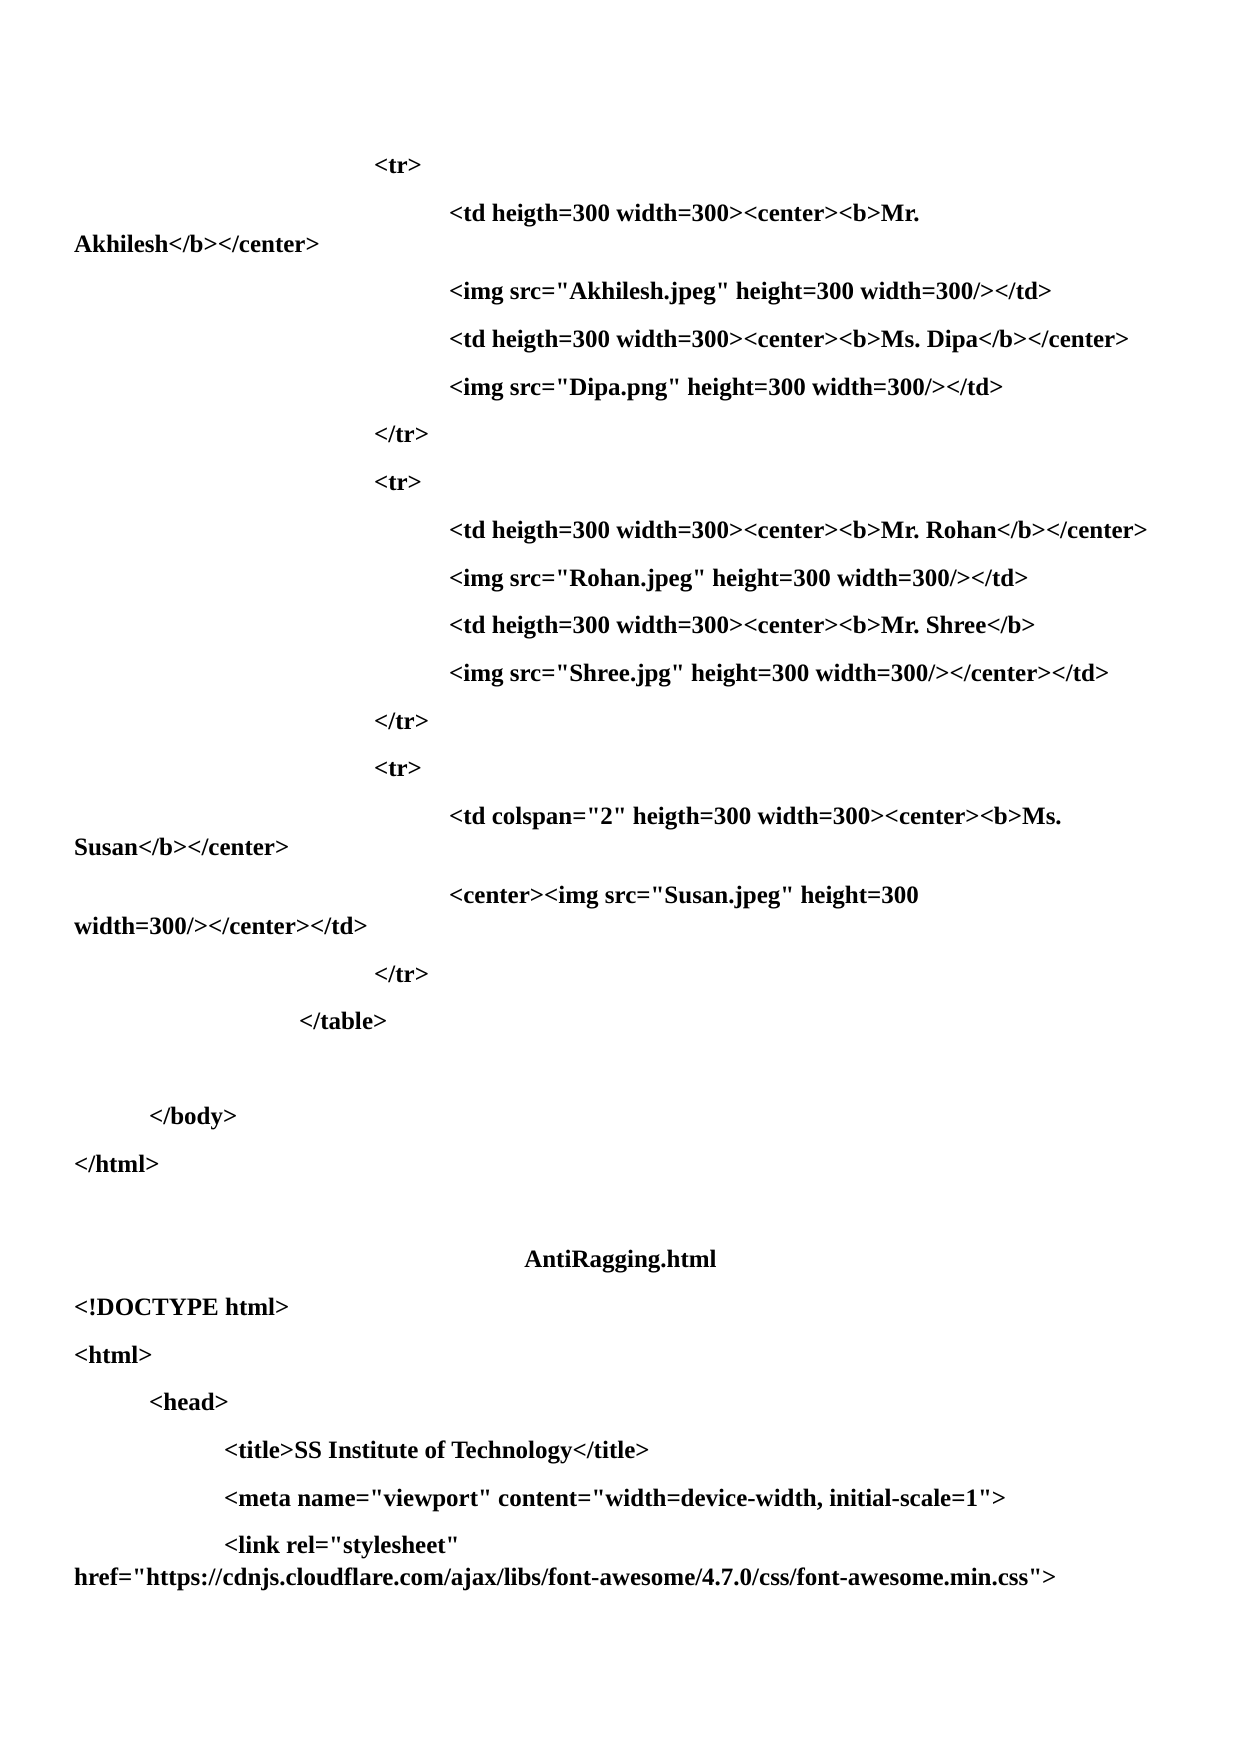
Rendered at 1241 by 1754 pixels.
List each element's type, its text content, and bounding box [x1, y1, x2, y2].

text <img src="Shree.jpg" height=300 width=300/></center></td> [74, 658, 1167, 687]
text <img src="Rohan.jpeg" height=300 width=300/></td> [74, 563, 1167, 591]
text </tr> [74, 419, 1167, 448]
text <td heigth=300 width=300><center><b>Mr. Akhilesh</b></center> [74, 198, 1167, 257]
text <td colspan="2" heigth=300 width=300><center><b>Ms. Susan</b></center> [74, 801, 1167, 861]
text <link rel="stylesheet" href="https://cdnjs.cloudflare.com/ajax/libs/font-awesome/4.7.0/css/font-awesome.min.css"> [74, 1531, 1167, 1590]
text <meta name="viewport" content="width=device-width, initial-scale=1"> [74, 1483, 1167, 1512]
text AntiRagging.html [74, 1244, 1167, 1273]
text <td heigth=300 width=300><center><b>Mr. Shree</b> [74, 610, 1167, 639]
text </tr> [74, 706, 1167, 734]
text <td heigth=300 width=300><center><b>Mr. Rohan</b></center> [74, 515, 1167, 544]
text <img src="Akhilesh.jpeg" height=300 width=300/></td> [74, 276, 1167, 305]
text </body> [74, 1101, 1167, 1130]
text </table> [74, 1006, 1167, 1035]
text <title>SS Institute of Technology</title> [74, 1435, 1167, 1464]
text <tr> [74, 467, 1167, 496]
text <img src="Dipa.png" height=300 width=300/></td> [74, 372, 1167, 401]
text <center><img src="Susan.jpeg" height=300 width=300/></center></td> [74, 880, 1167, 940]
text </html> [74, 1149, 1167, 1178]
text <tr> [74, 753, 1167, 782]
text <tr> [74, 150, 1167, 179]
text </tr> [74, 959, 1167, 987]
text <head> [74, 1387, 1167, 1416]
text <!DOCTYPE html> [74, 1292, 1167, 1321]
text <html> [74, 1340, 1167, 1368]
text <td heigth=300 width=300><center><b>Ms. Dipa</b></center> [74, 324, 1167, 353]
